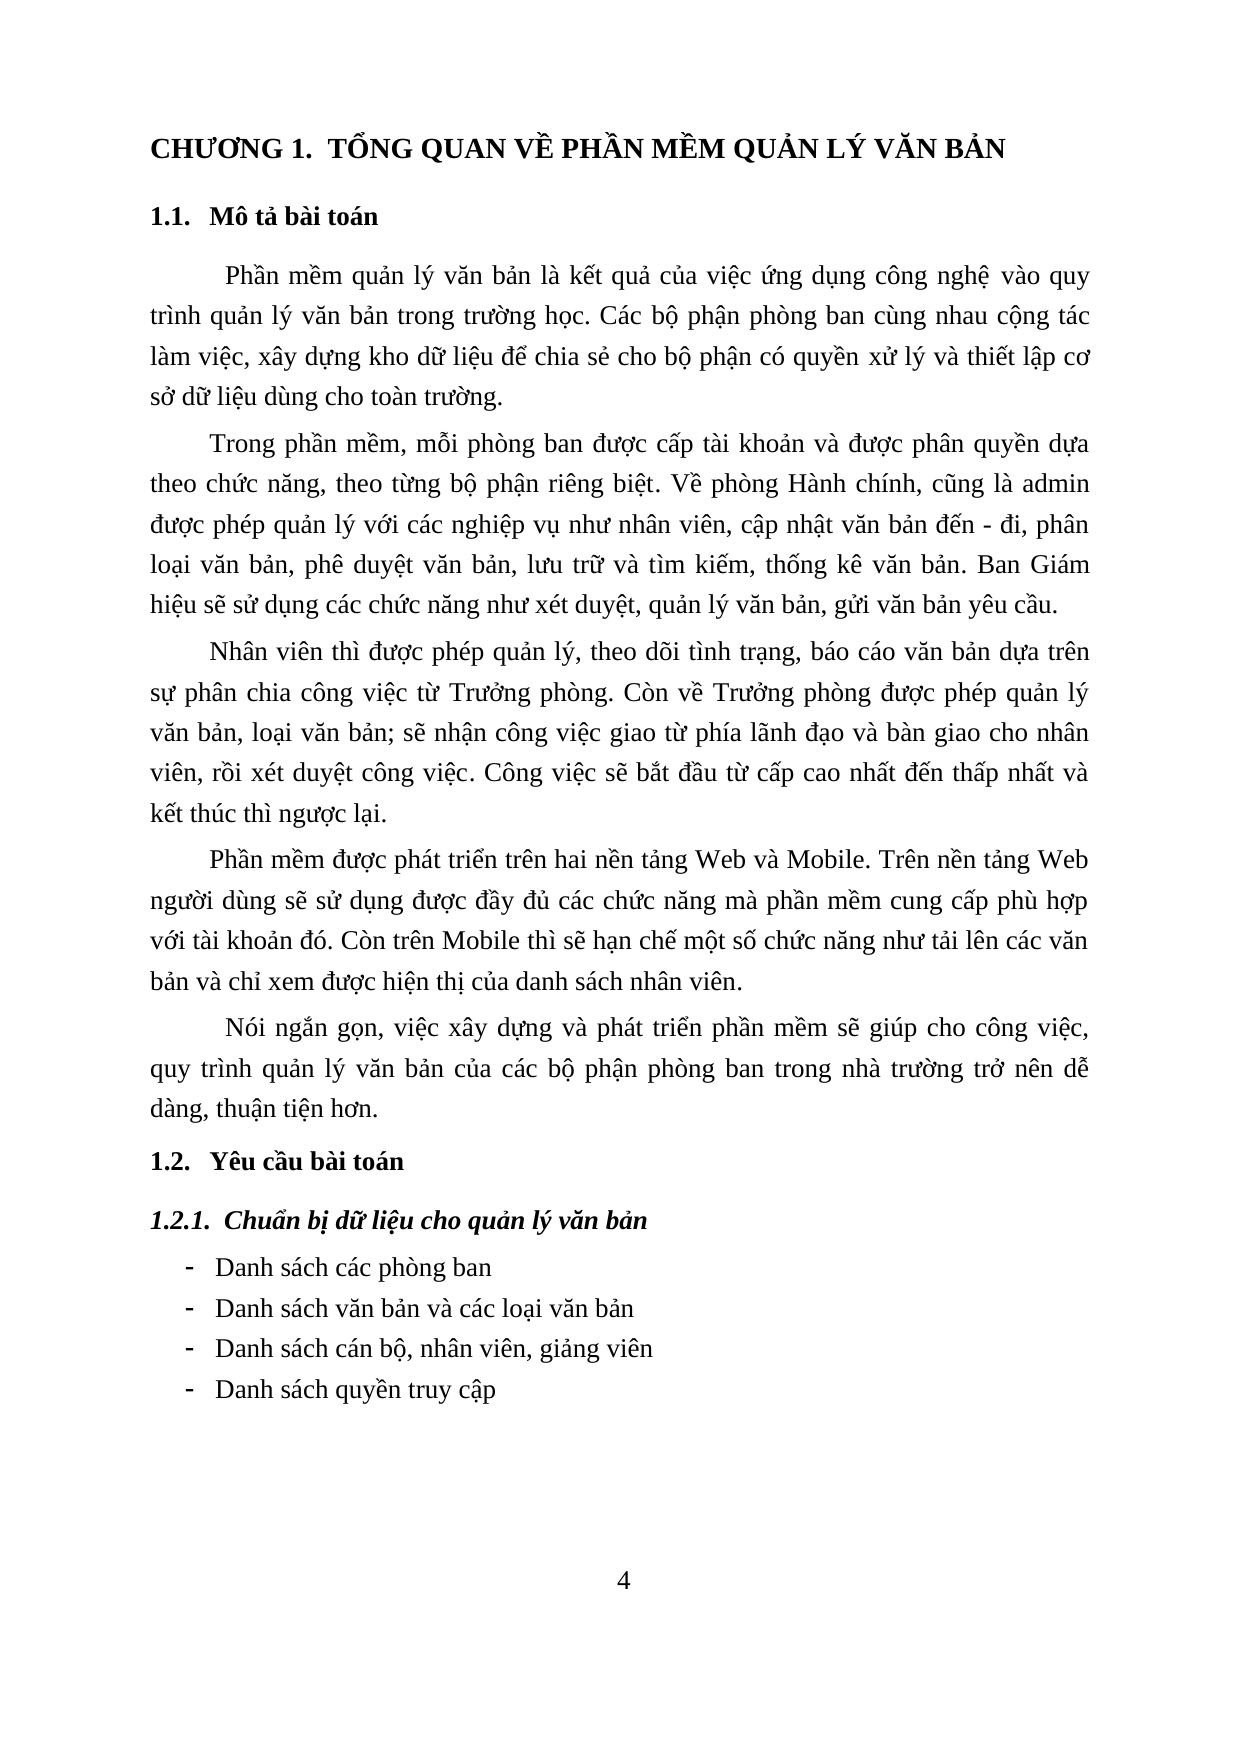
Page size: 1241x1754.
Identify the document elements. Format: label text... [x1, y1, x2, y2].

text Danh sách các phòng ban [185, 1251, 1090, 1282]
text Phần mềm được phát triển trên hai nền tảng Web và Mobile. Trên nền tảng Web người dùng sẽ sử dụng được đầy đủ các chức năng mà phần mềm cung cấp phù hợp với tài khoản đó. Còn trên Mobile thì sẽ hạn chế một số chức năng như tải lên các văn bản và chỉ xem được hiện thị của danh sách nhân viên. [150, 843, 1090, 996]
text Danh sách quyền truy cập [185, 1373, 1090, 1404]
text Trong phần mềm, mỗi phòng ban được cấp tài khoản và được phân quyền dựa theo chức năng, theo từng bộ phận riêng biệt. Về phòng Hành chính, cũng là admin được phép quản lý với các nghiệp vụ như nhân viên, cập nhật văn bản đến - đi, phân loại văn bản, phê duyệt văn bản, lưu trữ và tìm kiếm, thống kê văn bản. Ban Giám hiệu sẽ sử dụng các chức năng như xét duyệt, quản lý văn bản, gửi văn bản yêu cầu. [150, 427, 1090, 620]
subtitle Yêu cầu bài toán [150, 1145, 1090, 1176]
text Nói ngắn gọn, việc xây dựng và phát triển phần mềm sẽ giúp cho công việc, quy trình quản lý văn bản của các bộ phận phòng ban trong nhà trường trở nên dễ dàng, thuận tiện hơn. [150, 1011, 1090, 1123]
text Phần mềm quản lý văn bản là kết quả của việc ứng dụng công nghệ vào quy trình quản lý văn bản trong trường học. Các bộ phận phòng ban cùng nhau cộng tác làm việc, xây dựng kho dữ liệu để chia sẻ cho bộ phận có quyền xử lý và thiết lập cơ sở dữ liệu dùng cho toàn trường. [150, 259, 1090, 411]
subtitle Mô tả bài toán [150, 200, 1090, 231]
text Danh sách văn bản và các loại văn bản [185, 1292, 1090, 1323]
subtitle Tổng quan về phần mềm quản lý VĂN BẢN [150, 131, 1090, 165]
text Nhân viên thì được phép quản lý, theo dõi tình trạng, báo cáo văn bản dựa trên sự phân chia công việc từ Trưởng phòng. Còn về Trưởng phòng được phép quản lý văn bản, loại văn bản; sẽ nhận công việc giao từ phía lãnh đạo và bàn giao cho nhân viên, rồi xét duyệt công việc. Công việc sẽ bắt đầu từ cấp cao nhất đến thấp nhất và kết thúc thì ngược lại. [150, 635, 1090, 828]
text Danh sách cán bộ, nhân viên, giảng viên [185, 1332, 1090, 1363]
subtitle Chuẩn bị dữ liệu cho quản lý văn bản [150, 1204, 1090, 1236]
